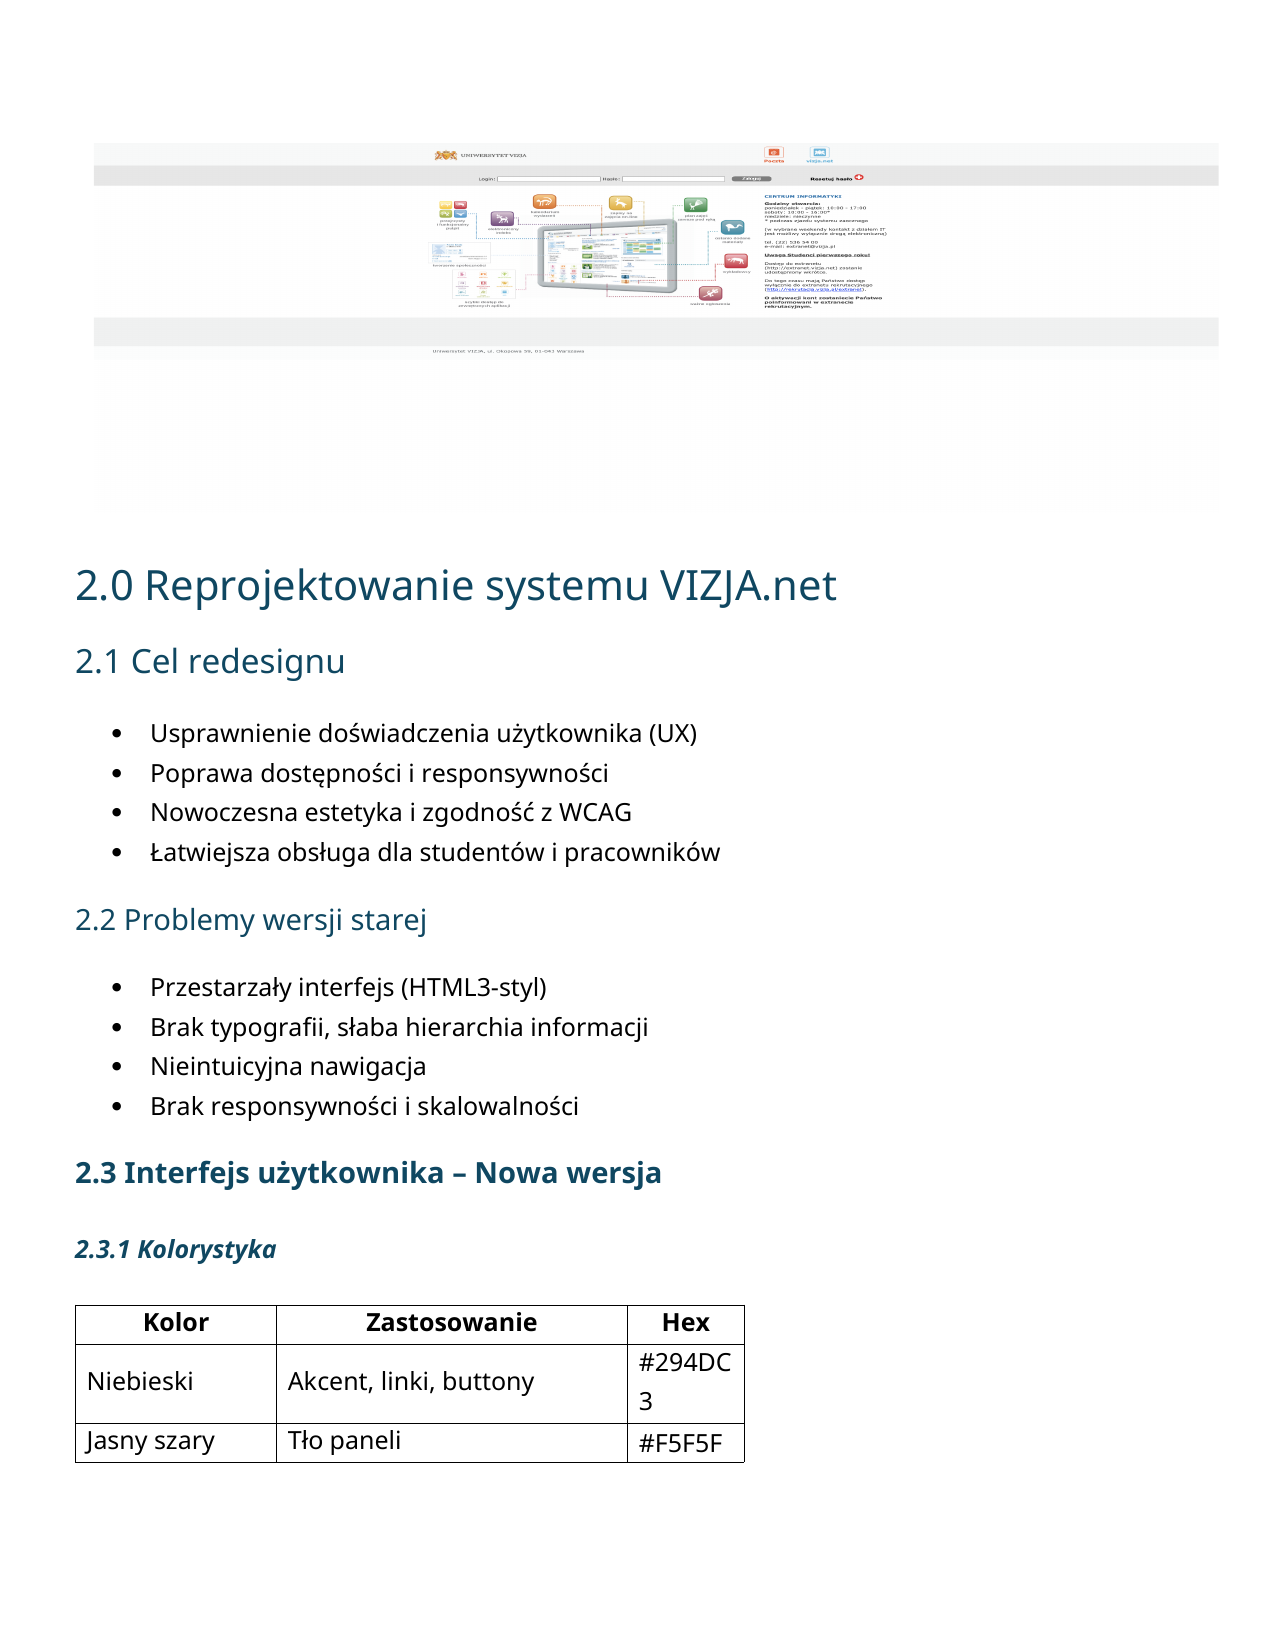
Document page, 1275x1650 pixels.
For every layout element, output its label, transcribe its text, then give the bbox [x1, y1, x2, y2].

table_cell Tło paneli [277, 1424, 627, 1462]
list Poprawa dostępności i responsywności [112, 755, 1200, 789]
list Brak responsywności i skalowalności [112, 1088, 1200, 1122]
table_cell Akcent, linki, buttony [277, 1345, 627, 1422]
table_cell Niebieski [76, 1345, 276, 1422]
list Przestarzały interfejs (HTML3-styl) [112, 970, 1200, 1004]
list Nowoczesna estetyka i zgodność z WCAG [112, 795, 1200, 829]
subtitle 2.2 Problemy wersji starej [75, 899, 1200, 938]
subtitle 2.1 Cel redesignu [75, 638, 1200, 684]
table_cell #294DC3 [628, 1345, 744, 1422]
list Brak typografii, słaba hierarchia informacji [112, 1009, 1200, 1043]
table_header Hex [628, 1306, 744, 1344]
list Nieintuicyjna nawigacja [112, 1049, 1200, 1083]
subtitle 2.0 Reprojektowanie systemu VIZJA.net [75, 556, 1200, 613]
table_cell Jasny szary [76, 1424, 276, 1462]
table_header Kolor [76, 1306, 276, 1344]
list Łatwiejsza obsługa dla studentów i pracowników [112, 834, 1200, 868]
subtitle 2.3.1 Kolorystyka [75, 1232, 1200, 1266]
subtitle 2.3 Interfejs użytkownika – Nowa wersja [75, 1153, 1200, 1192]
table_cell #F5F5F5 [628, 1424, 744, 1462]
list Usprawnienie doświadczenia użytkownika (UX) [112, 716, 1200, 750]
table_header Zastosowanie [277, 1306, 627, 1344]
